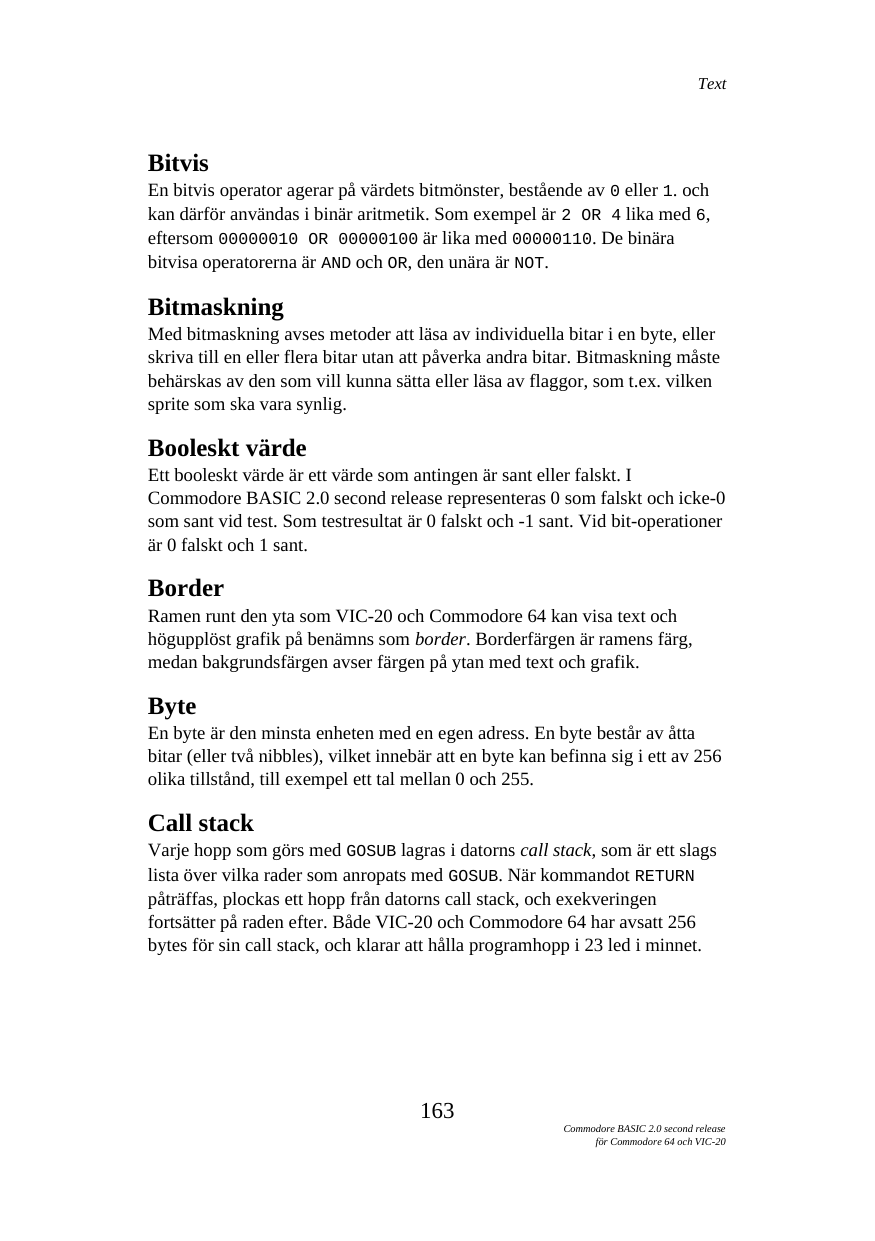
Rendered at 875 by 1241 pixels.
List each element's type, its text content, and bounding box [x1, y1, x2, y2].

text Ramen runt den yta som VIC-20 och Commodore 64 kan visa text och högupplöst grafik på benämns som border. Borderfärgen är ramens färg, medan bakgrundsfärgen avser färgen på ytan med text och grafik. [148, 604, 726, 672]
subtitle Bitmaskning [148, 292, 726, 321]
subtitle Byte [148, 691, 726, 719]
subtitle Booleskt värde [148, 433, 726, 462]
subtitle Call stack [148, 808, 726, 837]
text Med bitmaskning avses metoder att läsa av individuella bitar i en byte, eller skriva till en eller flera bitar utan att påverka andra bitar. Bitmaskning måste behärskas av den som vill kunna sätta eller läsa av flaggor, som t.ex. vilken sprite som ska vara synlig. [148, 323, 726, 414]
subtitle Bitvis [148, 148, 726, 176]
text Ett booleskt värde är ett värde som antingen är sant eller falskt. I Commodore BASIC 2.0 second release representeras 0 som falskt och icke-0 som sant vid test. Som testresultat är 0 falskt och -1 sant. Vid bit-operationer är 0 falskt och 1 sant. [148, 464, 726, 555]
text Varje hopp som görs med GOSUB lagras i datorns call stack, som är ett slags lista över vilka rader som anropats med GOSUB. När kommandot RETURN påträffas, plockas ett hopp från datorns call stack, och exekveringen fortsätter på raden efter. Både VIC-20 och Commodore 64 har avsatt 256 bytes för sin call stack, och klarar att hålla programhopp i 23 led i minnet. [148, 839, 726, 956]
text En bitvis operator agerar på värdets bitmönster, bestående av 0 eller 1. och kan därför användas i binär aritmetik. Som exempel är 2 OR 4 lika med 6, eftersom 00000010 OR 00000100 är lika med 00000110. De binära bitvisa operatorerna är AND och OR, den unära är NOT. [148, 179, 726, 274]
text En byte är den minsta enheten med en egen adress. En byte består av åtta bitar (eller två nibbles), vilket innebär att en byte kan befinna sig i ett av 256 olika tillstånd, till exempel ett tal mellan 0 och 255. [148, 722, 726, 790]
subtitle Border [148, 573, 726, 602]
